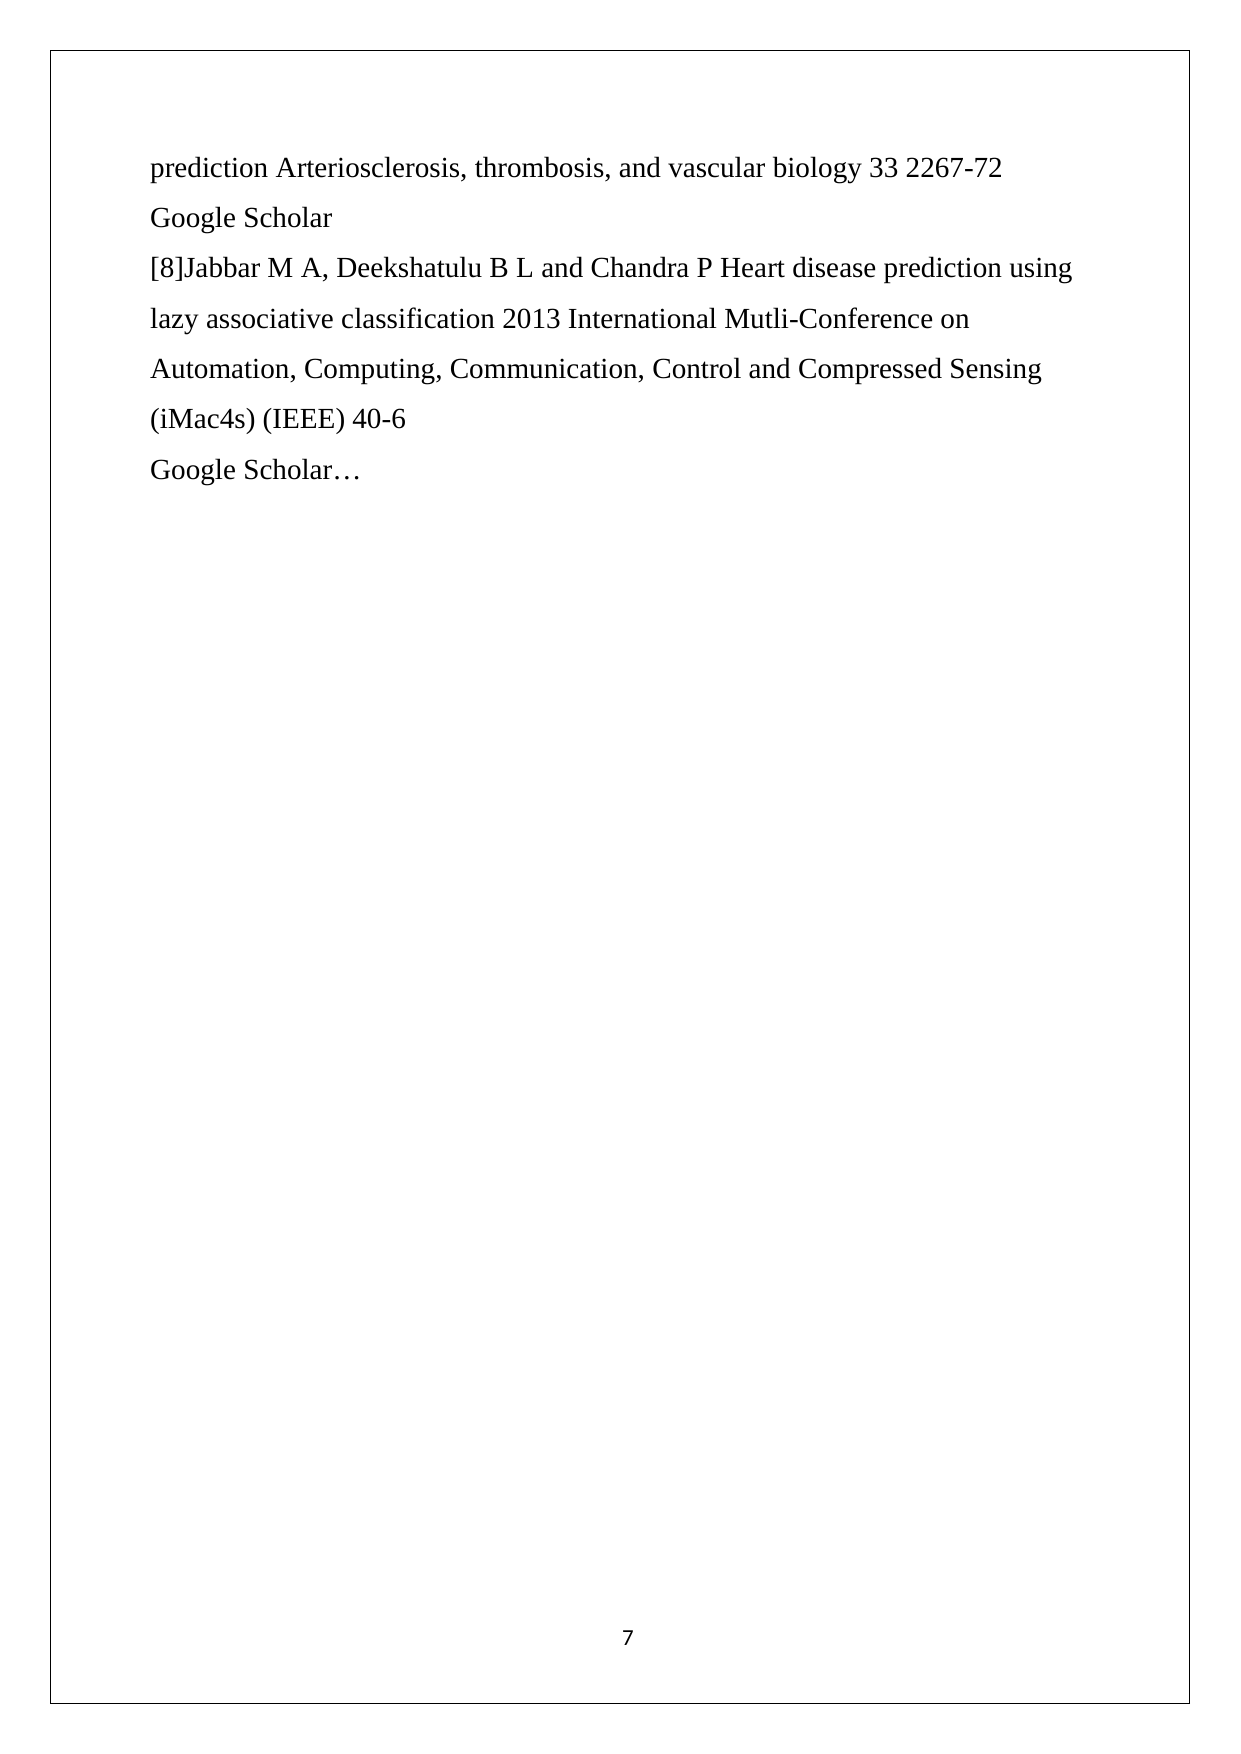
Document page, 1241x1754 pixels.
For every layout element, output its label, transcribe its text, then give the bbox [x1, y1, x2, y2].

text Google Scholar… [150, 452, 1105, 485]
text [8]Jabbar M A, Deekshatulu B L and Chandra P Heart disease prediction using lazy associative classification 2013 International Mutli-Conference on Automation, Computing, Communication, Control and Compressed Sensing (iMac4s) (IEEE) 40-6 [150, 251, 1105, 435]
text Google Scholar [150, 200, 1105, 234]
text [150, 150, 1105, 183]
